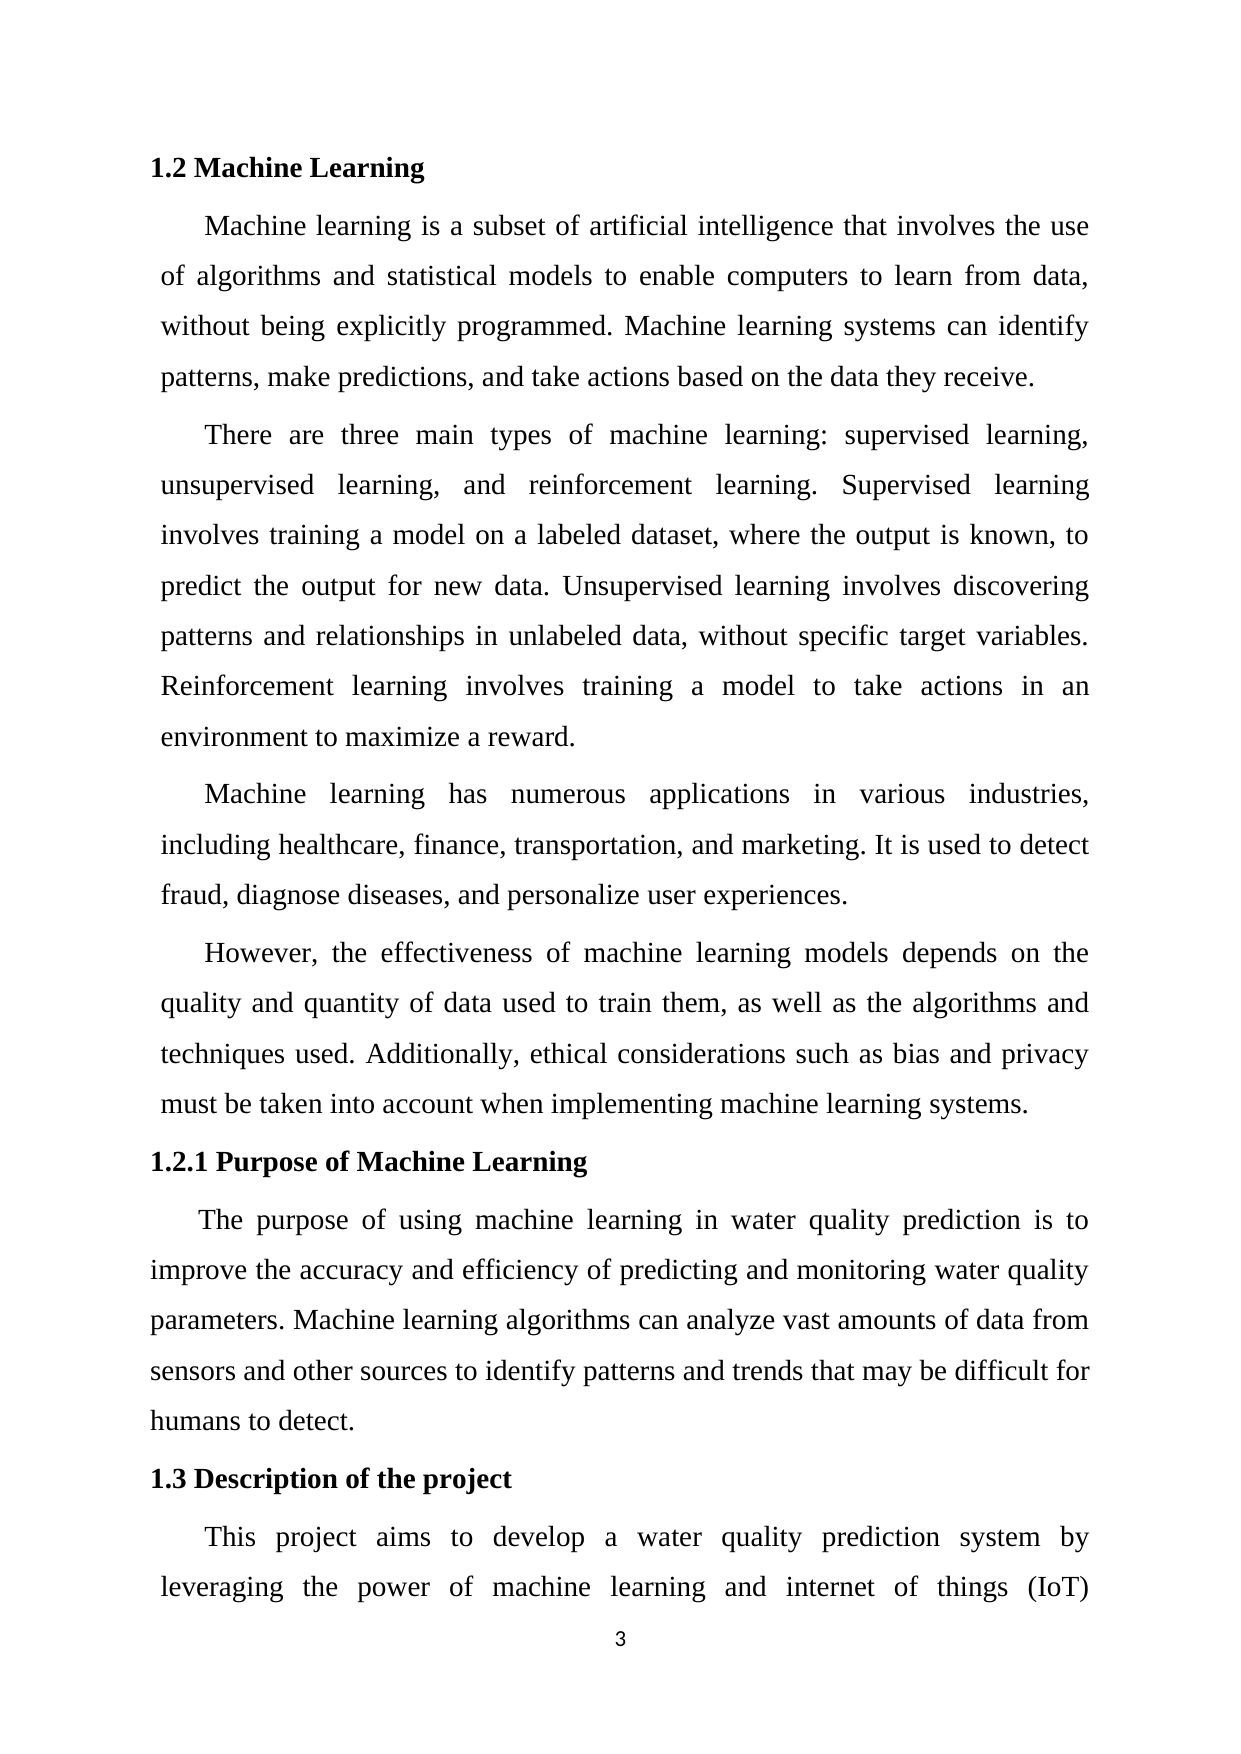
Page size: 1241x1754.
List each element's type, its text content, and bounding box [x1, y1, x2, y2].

text The purpose of using machine learning in water quality prediction is to improve the accuracy and efficiency of predicting and monitoring water quality parameters. Machine learning algorithms can analyze vast amounts of data from sensors and other sources to identify patterns and trends that may be difficult for humans to detect. [150, 1202, 1090, 1437]
text Machine learning is a subset of artificial intelligence that involves the use of algorithms and statistical models to enable computers to learn from data, without being explicitly programmed. Machine learning systems can identify patterns, make predictions, and take actions based on the data they receive. [160, 208, 1090, 392]
list Description of the project [150, 1461, 1090, 1494]
text However, the effectiveness of machine learning models depends on the quality and quantity of data used to train them, as well as the algorithms and techniques used. Additionally, ethical considerations such as bias and privacy must be taken into account when implementing machine learning systems. [160, 935, 1090, 1119]
text 1.2.1 Purpose of Machine Learning [150, 1144, 1090, 1177]
text There are three main types of machine learning: supervised learning, unsupervised learning, and reinforcement learning. Supervised learning involves training a model on a labeled dataset, where the output is known, to predict the output for new data. Unsupervised learning involves discovering patterns and relationships in unlabeled data, without specific target variables. Reinforcement learning involves training a model to take actions in an environment to maximize a reward. [160, 417, 1090, 752]
list Machine Learning [150, 150, 1090, 183]
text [160, 1519, 1090, 1603]
text Machine learning has numerous applications in various industries, including healthcare, finance, transportation, and marketing. It is used to detect fraud, diagnose diseases, and personalize user experiences. [160, 777, 1090, 911]
